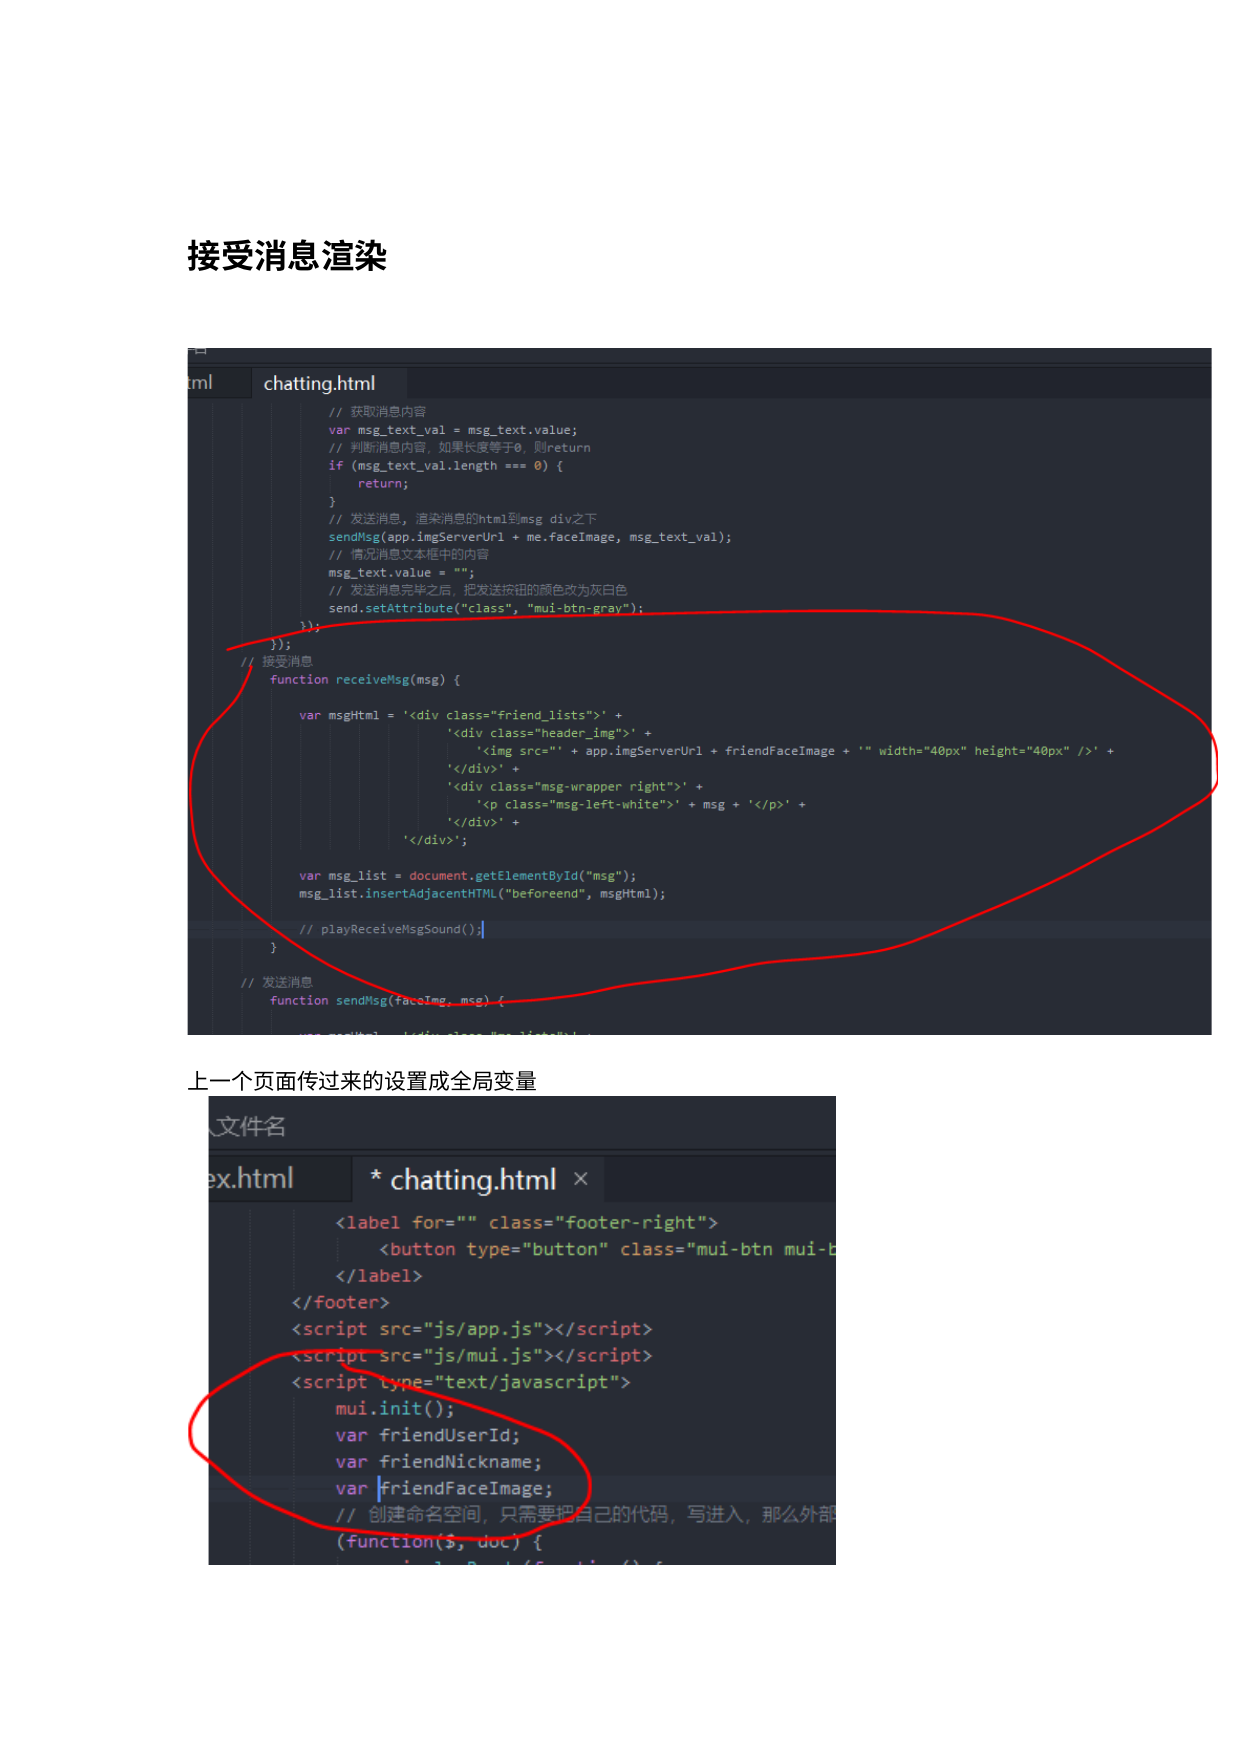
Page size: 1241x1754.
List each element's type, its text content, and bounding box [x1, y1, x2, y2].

picture [187, 1096, 836, 1565]
text 上一个页面传过来的设置成全局变量 [187, 1064, 1053, 1096]
picture [187, 348, 1218, 1035]
subtitle 接受消息渲染 [187, 222, 1053, 287]
